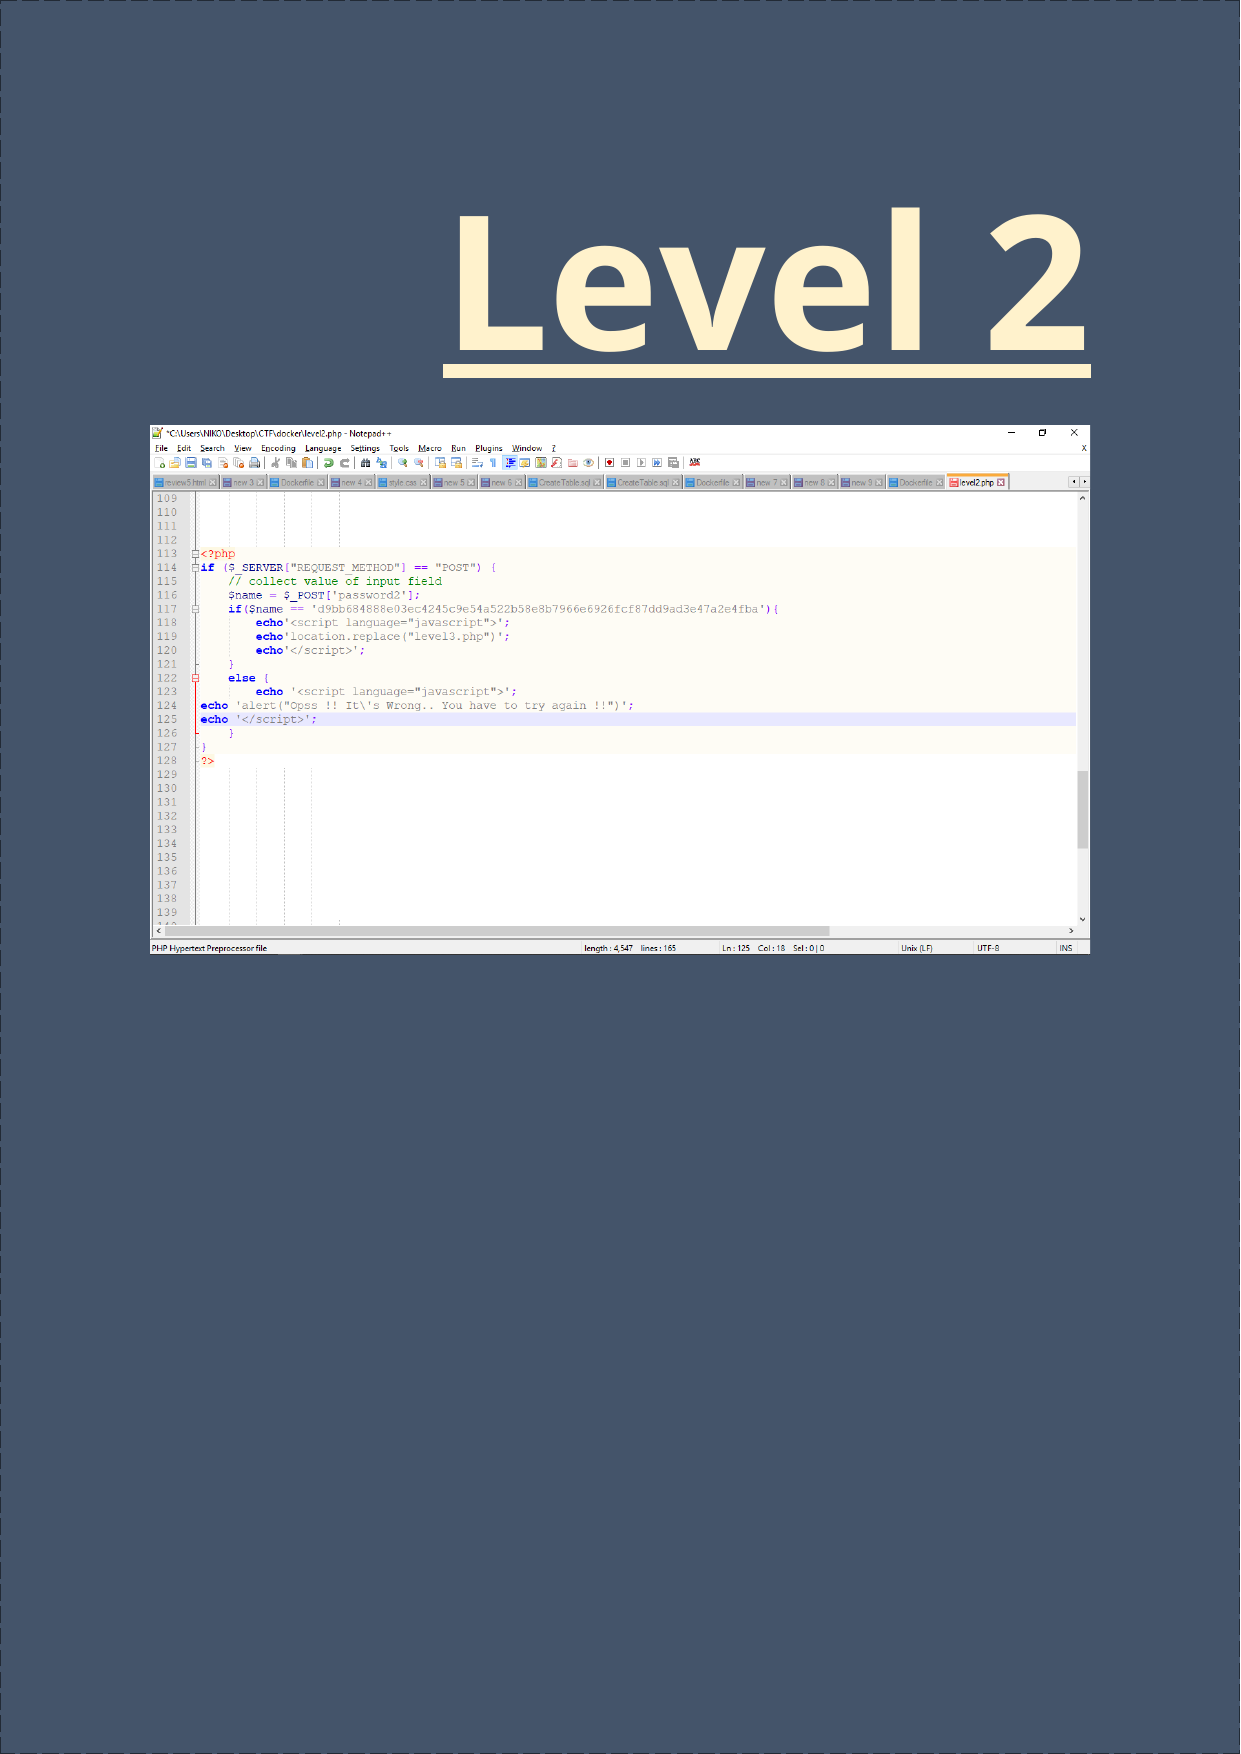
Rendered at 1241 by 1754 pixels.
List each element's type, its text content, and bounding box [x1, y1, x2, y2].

picture [150, 425, 1091, 955]
subtitle Level 2 [150, 150, 1090, 405]
